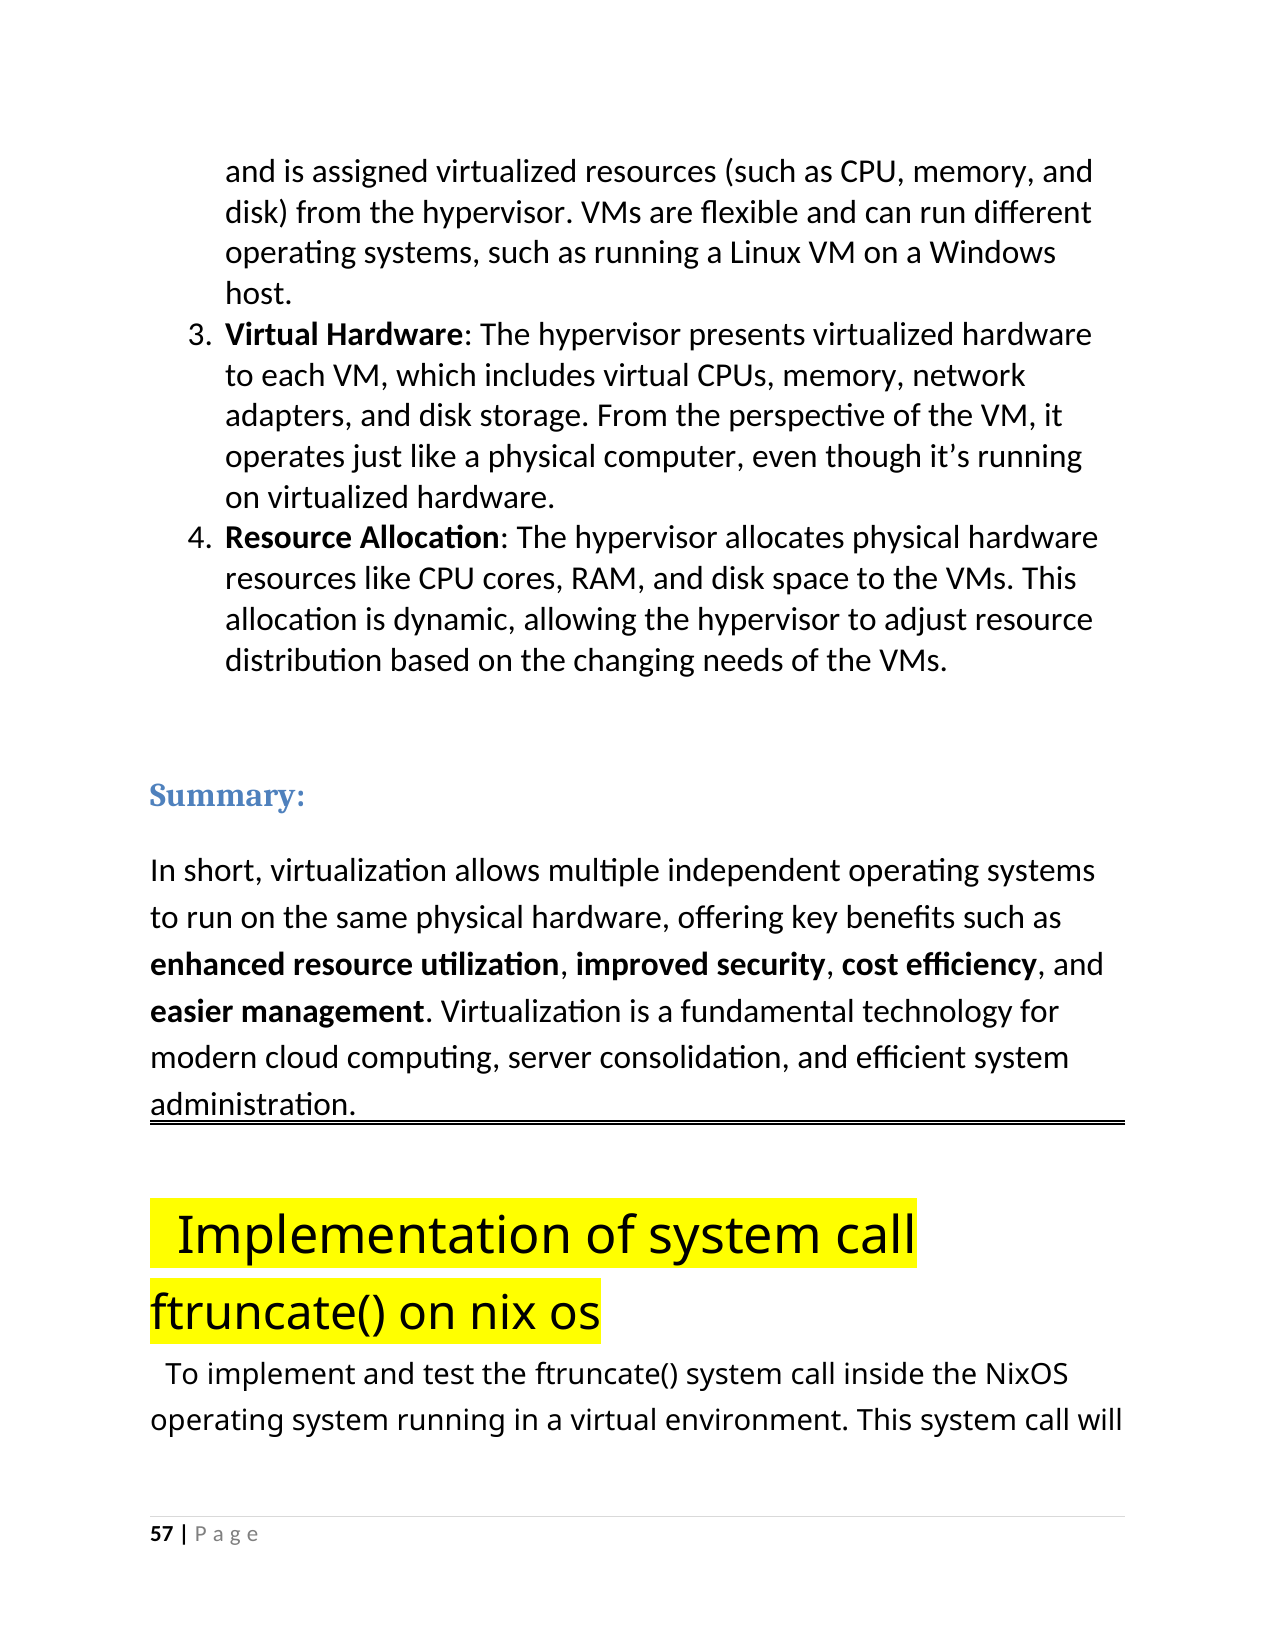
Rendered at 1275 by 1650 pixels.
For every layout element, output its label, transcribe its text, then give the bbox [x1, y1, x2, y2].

list Resource Allocation: The hypervisor allocates physical hardware resources like CPU cores, RAM, and disk space to the VMs. This allocation is dynamic, allowing the hypervisor to adjust resource distribution based on the changing needs of the VMs. [187, 517, 1125, 679]
subtitle Summary: [150, 776, 1125, 814]
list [187, 150, 1125, 313]
text Implementation of system call ftruncate() on nix os [150, 1198, 1125, 1344]
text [150, 1353, 1125, 1439]
list Virtual Hardware: The hypervisor presents virtualized hardware to each VM, which includes virtual CPUs, memory, network adapters, and disk storage. From the perspective of the VM, it operates just like a physical computer, even though it’s running on virtualized hardware. [187, 313, 1125, 517]
text In short, virtualization allows multiple independent operating systems to run on the same physical hardware, offering key benefits such as enhanced resource utilization, improved security, cost efficiency, and easier management. Virtualization is a fundamental technology for modern cloud computing, server consolidation, and efficient system administration. [150, 849, 1125, 1120]
